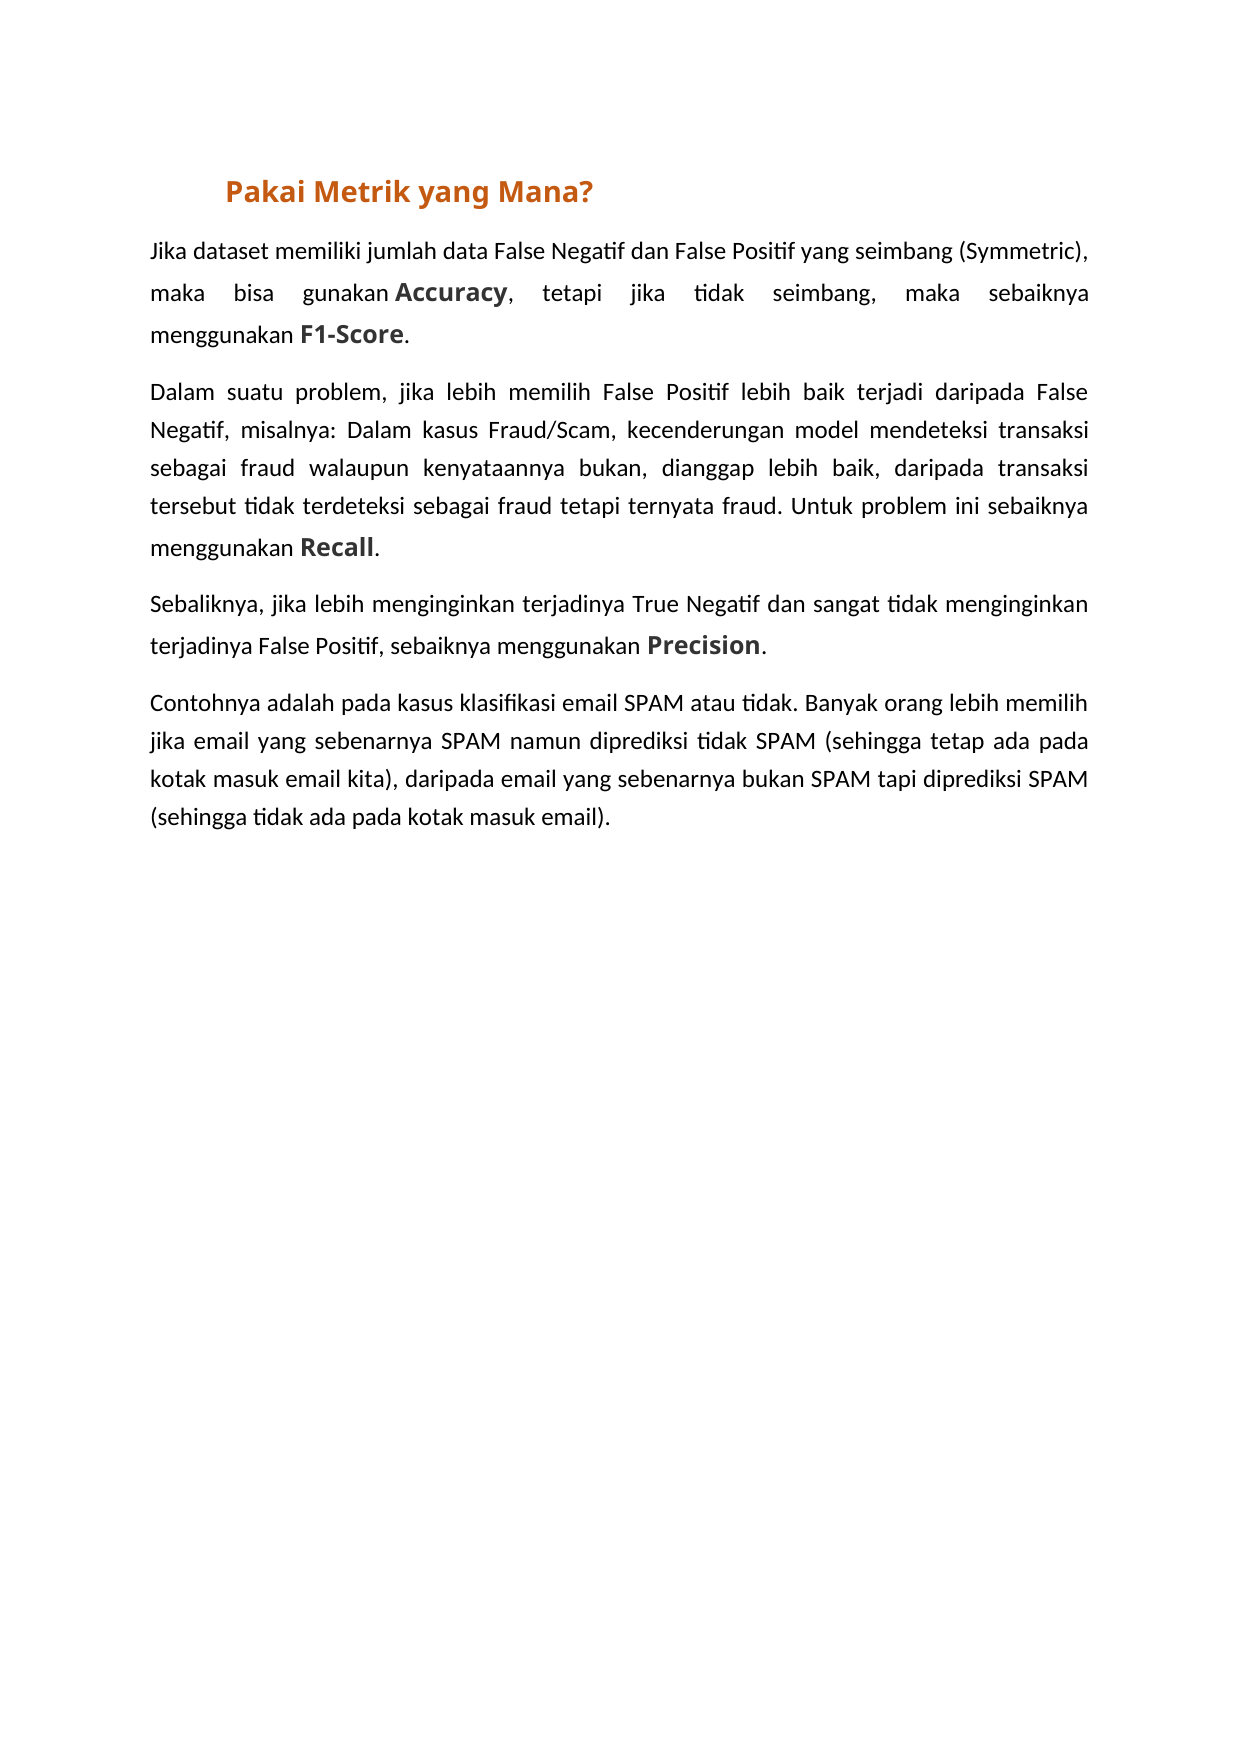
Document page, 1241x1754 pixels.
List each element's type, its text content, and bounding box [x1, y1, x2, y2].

text Jika dataset memiliki jumlah data False Negatif dan False Positif yang seimbang (Symmetric), maka bisa gunakan Accuracy, tetapi jika tidak seimbang, maka sebaiknya menggunakan F1-Score. [150, 236, 1090, 351]
text Dalam suatu problem, jika lebih memilih False Positif lebih baik terjadi daripada False Negatif, misalnya: Dalam kasus Fraud/Scam, kecenderungan model mendeteksi transaksi sebagai fraud walaupun kenyataannya bukan, dianggap lebih baik, daripada transaksi tersebut tidak terdeteksi sebagai fraud tetapi ternyata fraud. Untuk problem ini sebaiknya menggunakan Recall. [150, 376, 1090, 563]
subtitle Pakai Metrik yang Mana? [225, 171, 1090, 211]
text Contohnya adalah pada kasus klasifikasi email SPAM atau tidak. Banyak orang lebih memilih jika email yang sebenarnya SPAM namun diprediksi tidak SPAM (sehingga tetap ada pada kotak masuk email kita), daripada email yang sebenarnya bukan SPAM tapi diprediksi SPAM (sehingga tidak ada pada kotak masuk email). [150, 687, 1090, 832]
text Sebaliknya, jika lebih menginginkan terjadinya True Negatif dan sangat tidak menginginkan terjadinya False Positif, sebaiknya menggunakan Precision. [150, 589, 1090, 662]
